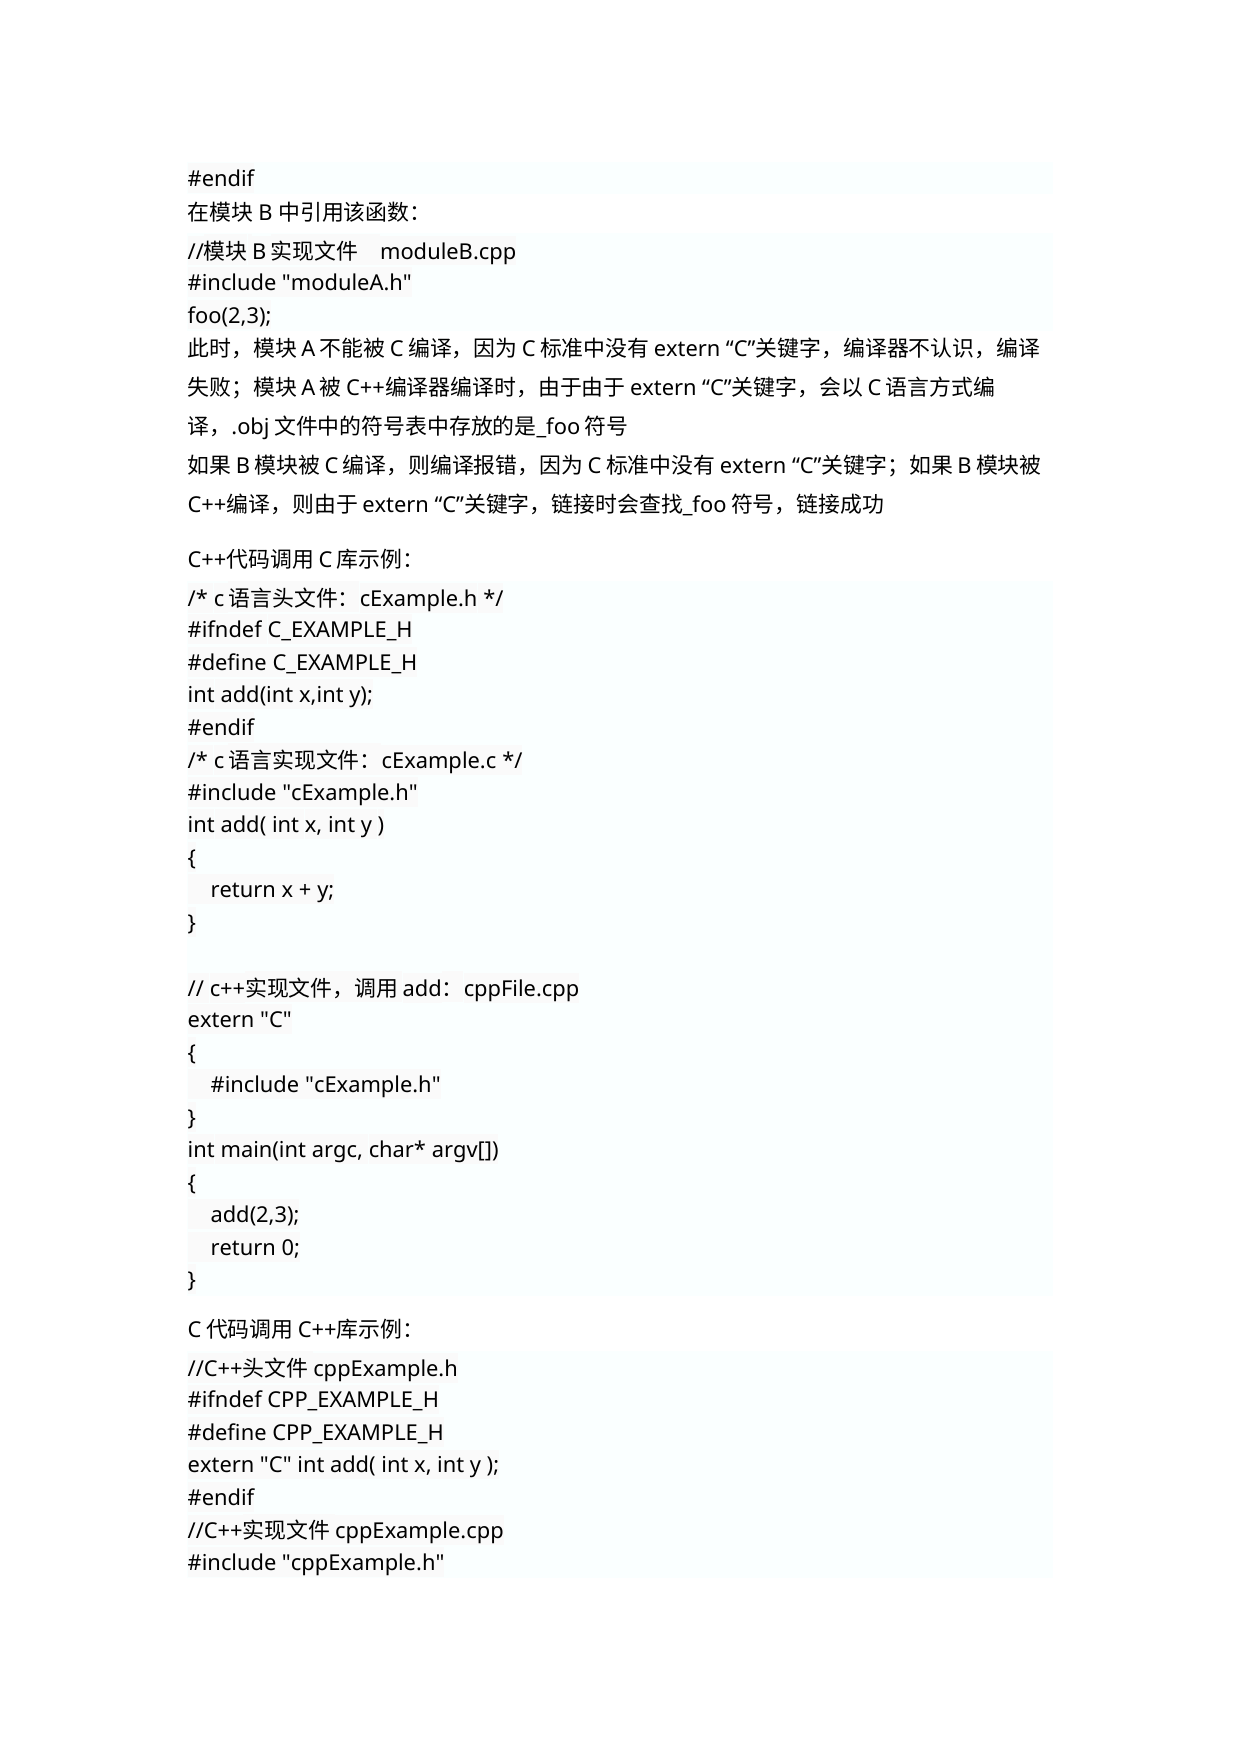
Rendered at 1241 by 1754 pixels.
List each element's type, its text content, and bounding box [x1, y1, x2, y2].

text //C++头文件 cppExample.h [313, 1351, 1053, 1383]
text #define CPP_EXAMPLE_H [187, 1416, 1053, 1448]
text return 0; [187, 1231, 1053, 1263]
text #include "cExample.h" [187, 1068, 1053, 1101]
text /* c语言实现文件：cExample.c */ [187, 743, 1053, 776]
text #ifndef CPP_EXAMPLE_H [187, 1383, 1053, 1416]
text #define C_EXAMPLE_H [187, 646, 1053, 678]
text 在模块 B 中引用该函数： [187, 194, 1053, 227]
text } [187, 1263, 1053, 1296]
text } [187, 1101, 1053, 1133]
text foo(2,3); [187, 298, 1053, 331]
text int add(int x,int y); [187, 678, 1053, 711]
text #include "moduleA.h" [187, 266, 1053, 298]
text #endif [187, 162, 1053, 194]
text #endif [187, 711, 1053, 743]
text 如果B模块被C编译，则编译报错，因为C标准中没有extern “C”关键字；如果B模块被C++编译，则由于extern “C”关键字，链接时会查找_foo符号，链接成功 [187, 448, 1053, 519]
text 此时，模块A不能被C编译，因为C标准中没有extern “C”关键字，编译器不认识，编译失败；模块A被C++编译器编译时，由于由于extern “C”关键字，会以C语言方式编译，.obj文件中的符号表中存放的是_foo符号 [187, 331, 1053, 441]
text //模块B实现文件 moduleB.cpp [187, 233, 1053, 266]
text } [187, 906, 1053, 938]
text /* c语言头文件：cExample.h */ [228, 581, 1053, 613]
text //C++实现文件 cppExample.cpp [187, 1513, 1053, 1546]
text C++代码调用C库示例： [187, 542, 1053, 574]
text extern "C" [187, 1003, 1053, 1036]
text { [187, 1036, 1053, 1068]
text int add( int x, int y ) [187, 808, 1053, 841]
text { [187, 841, 1053, 873]
text { [187, 1166, 1053, 1198]
text add(2,3); [187, 1198, 1053, 1231]
text #endif [187, 1481, 1053, 1513]
text return x + y; [187, 873, 1053, 906]
text extern "C" int add( int x, int y ); [187, 1448, 1053, 1481]
text int main(int argc, char* argv[]) [187, 1133, 1053, 1166]
text #ifndef C_EXAMPLE_H [187, 613, 1053, 646]
text // c++实现文件，调用add：cppFile.cpp [442, 971, 1053, 1003]
text C代码调用C++库示例： [187, 1312, 1053, 1344]
text #include "cExample.h" [187, 776, 1053, 808]
text #include "cppExample.h" [187, 1546, 1053, 1578]
